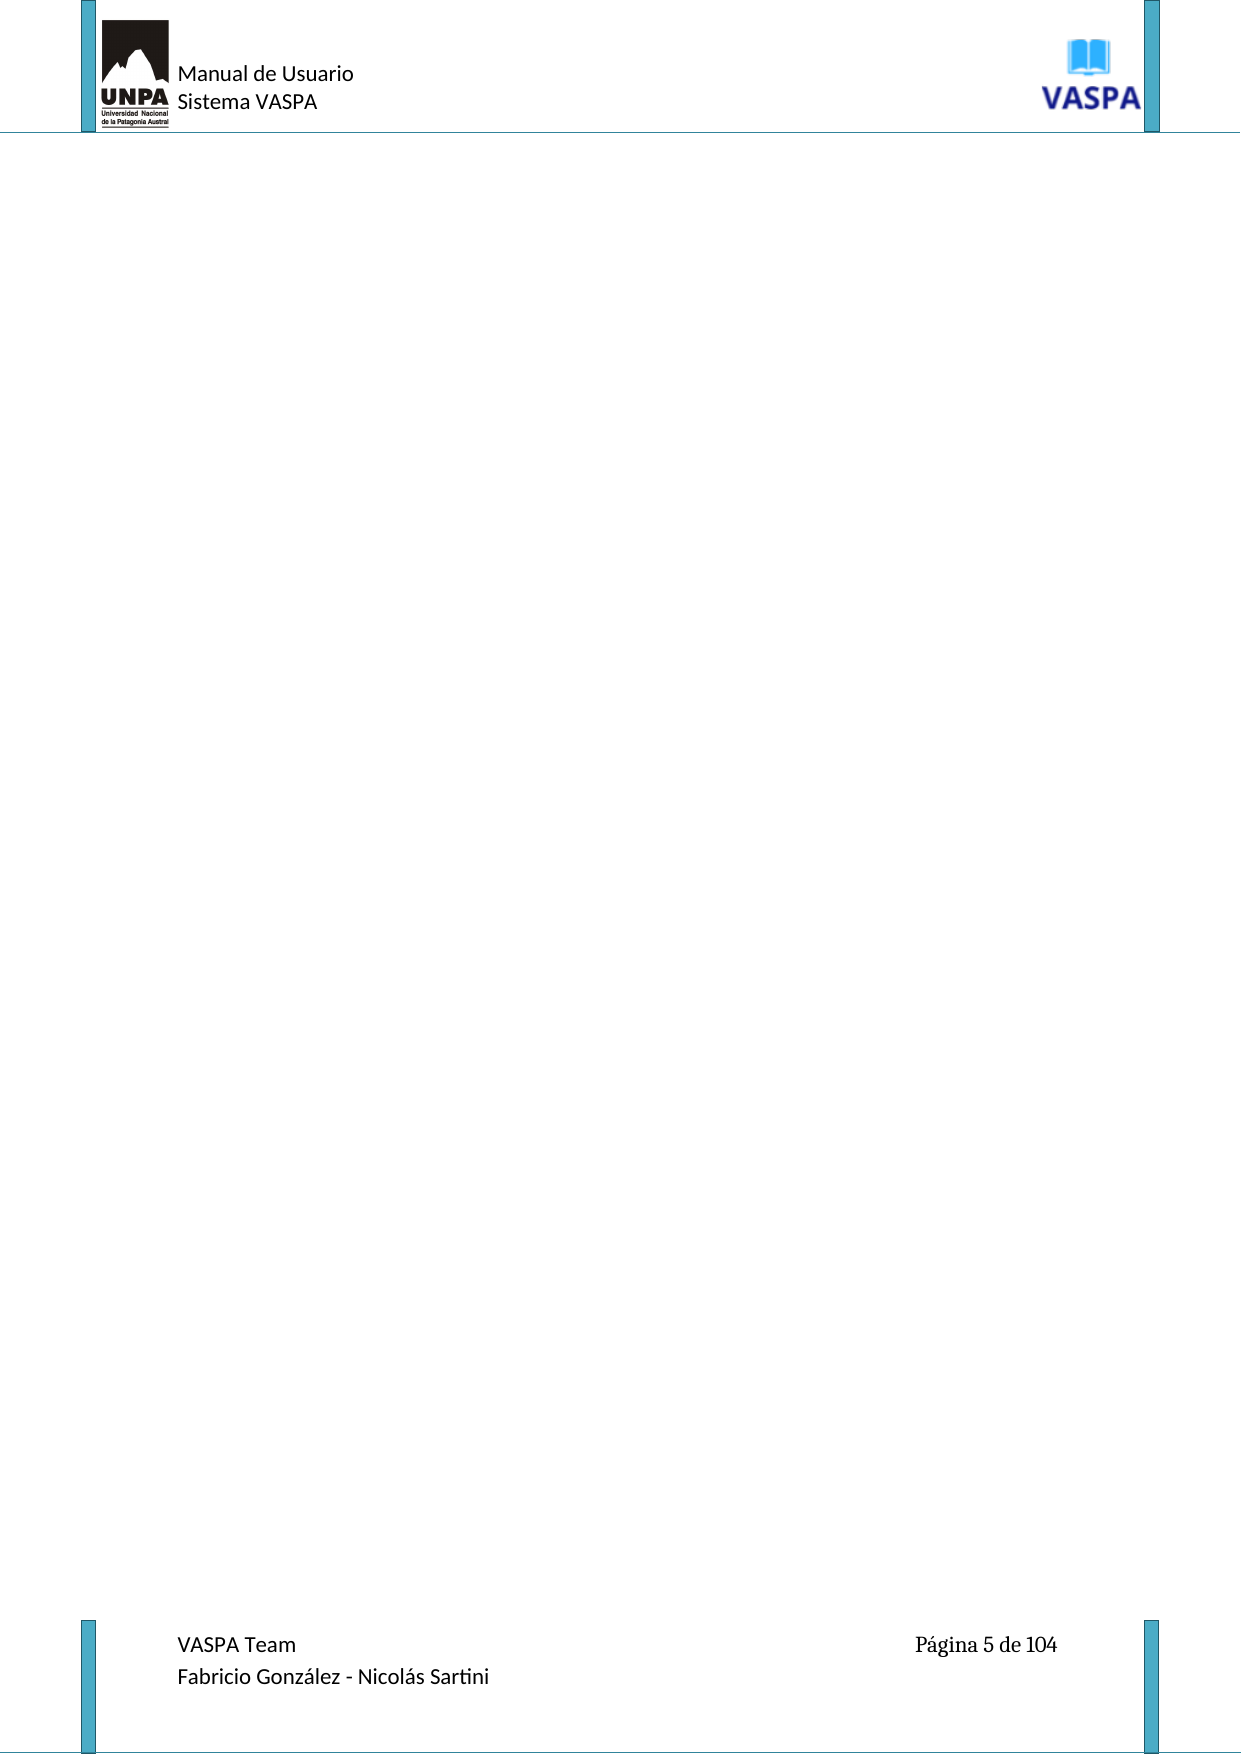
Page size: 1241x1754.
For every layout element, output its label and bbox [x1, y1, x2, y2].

picture [1036, 19, 1146, 129]
picture [100, 18, 170, 129]
